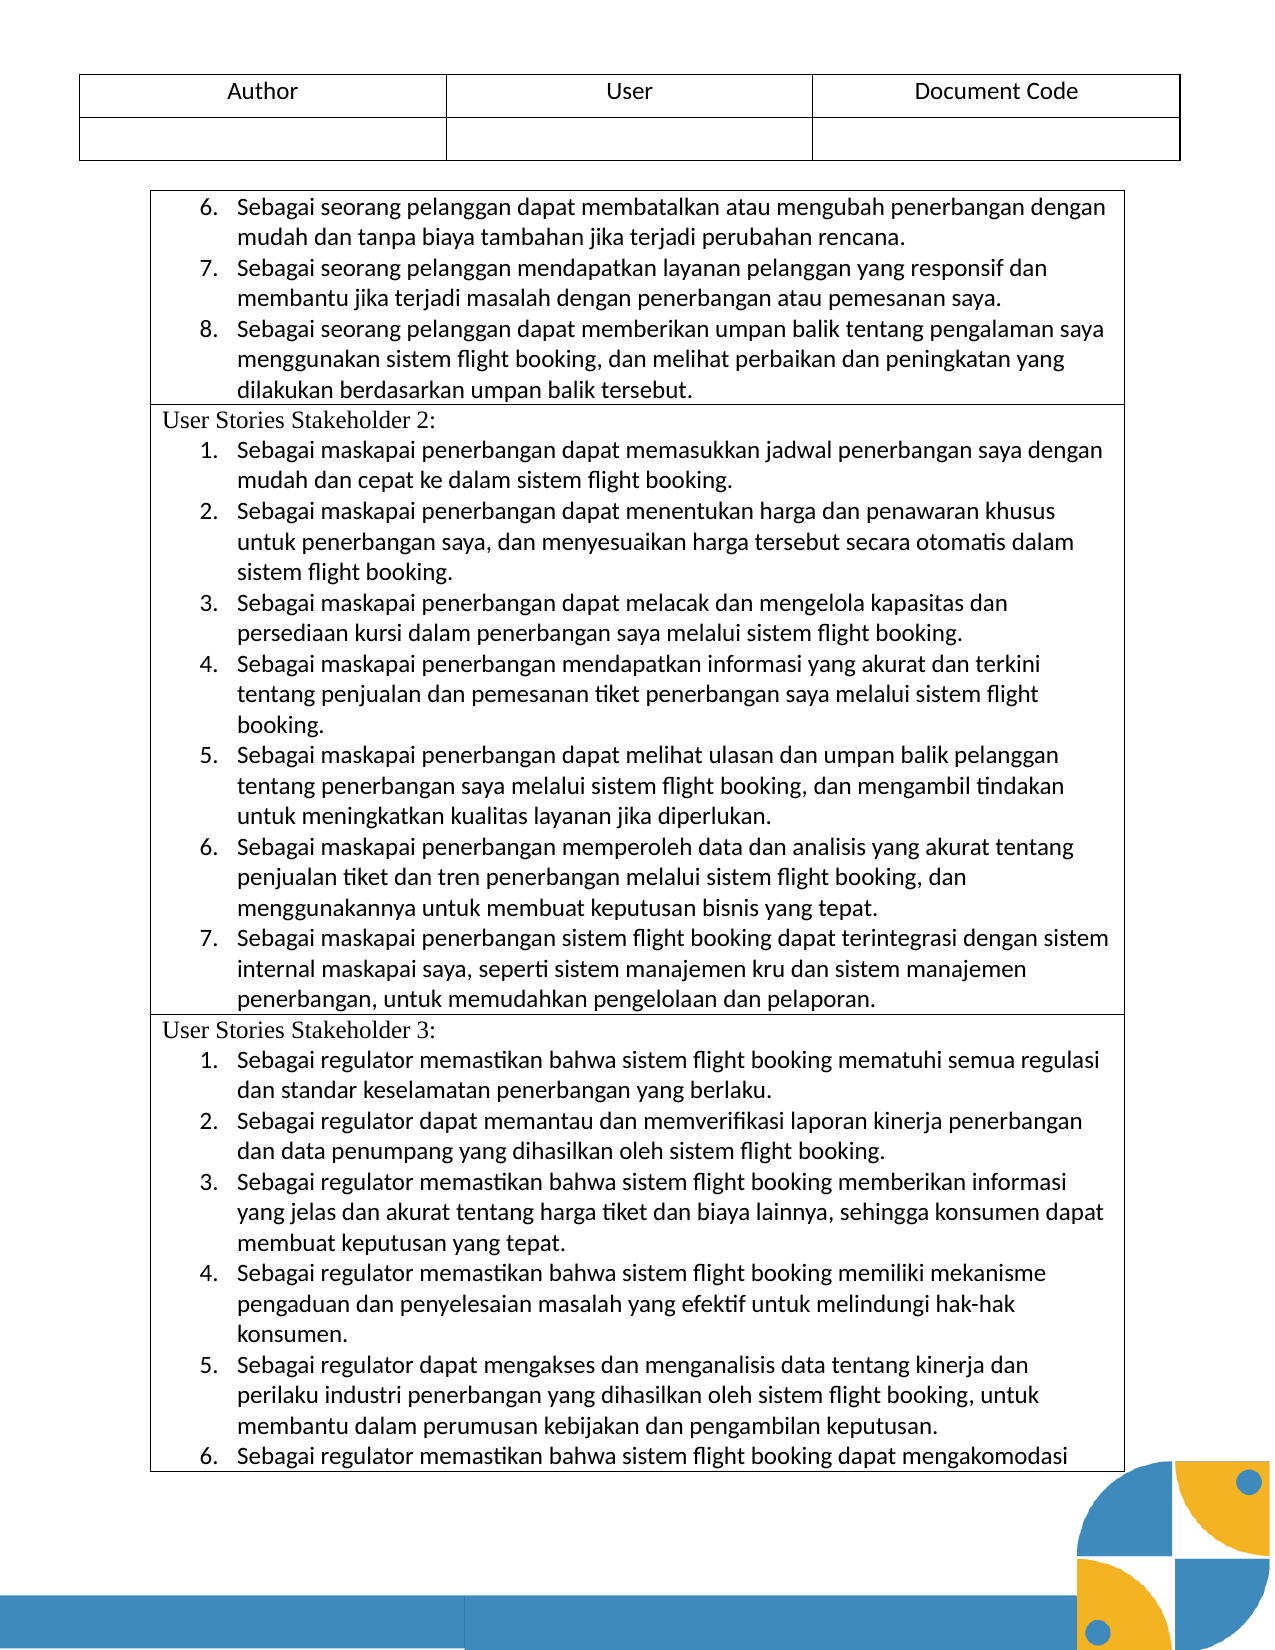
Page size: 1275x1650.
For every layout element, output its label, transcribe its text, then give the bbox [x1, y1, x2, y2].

table_cell User Stories Stakeholder 2: Sebagai maskapai penerbangan dapat memasukkan jadwal penerbangan saya dengan mudah dan cepat ke dalam sistem flight booking. Sebagai maskapai penerbangan dapat menentukan harga dan penawaran khusus untuk penerbangan saya, dan menyesuaikan harga tersebut secara otomatis dalam sistem flight booking. Sebagai maskapai penerbangan dapat melacak dan mengelola kapasitas dan persediaan kursi dalam penerbangan saya melalui sistem flight booking. Sebagai maskapai penerbangan mendapatkan informasi yang akurat dan terkini tentang penjualan dan pemesanan tiket penerbangan saya melalui sistem flight booking. Sebagai maskapai penerbangan dapat melihat ulasan dan umpan balik pelanggan tentang penerbangan saya melalui sistem flight booking, dan mengambil tindakan untuk meningkatkan kualitas layanan jika diperlukan. Sebagai maskapai penerbangan memperoleh data dan analisis yang akurat tentang penjualan tiket dan tren penerbangan melalui sistem flight booking, dan menggunakannya untuk membuat keputusan bisnis yang tepat. Sebagai maskapai penerbangan sistem flight booking dapat terintegrasi dengan sistem internal maskapai saya, seperti sistem manajemen kru dan sistem manajemen penerbangan, untuk memudahkan pengelolaan dan pelaporan. [151, 405, 1124, 1014]
picture [379, 1376, 1275, 1650]
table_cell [151, 191, 1124, 404]
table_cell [151, 1015, 1124, 1471]
